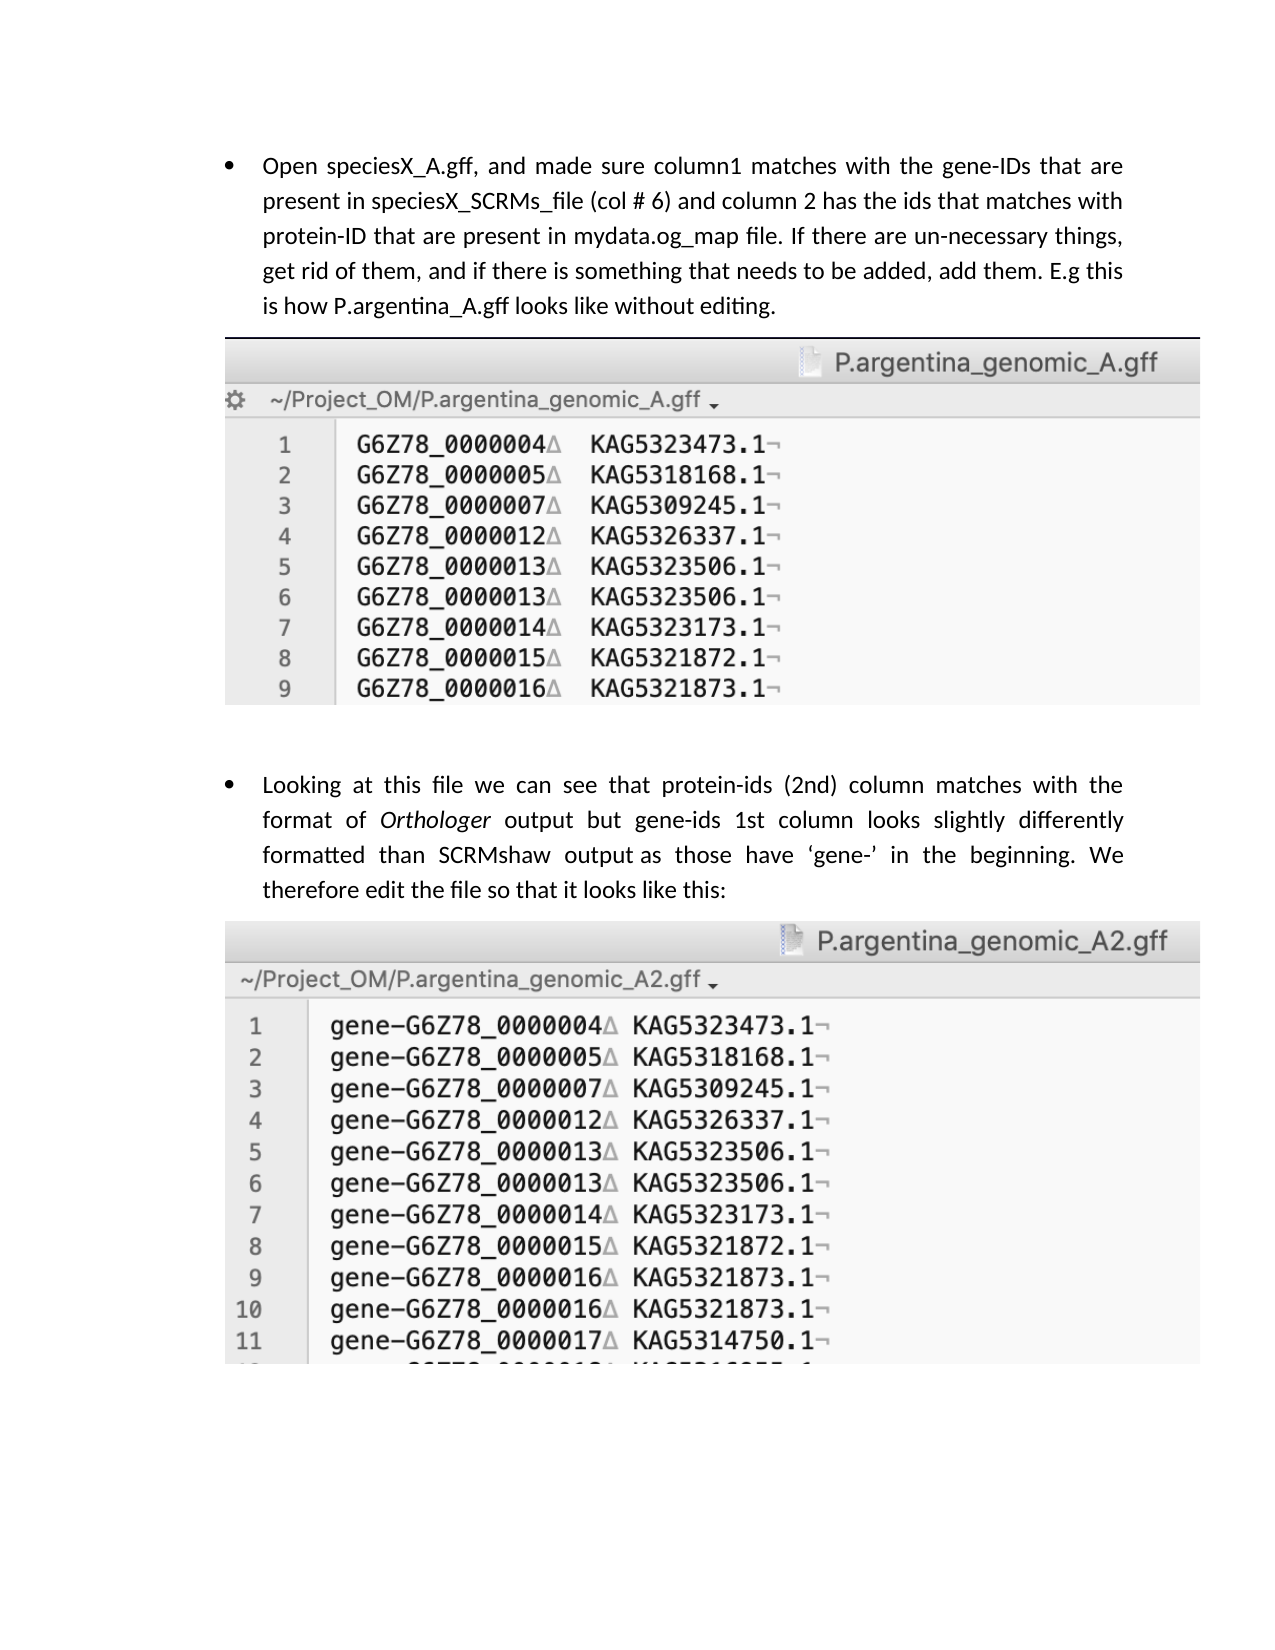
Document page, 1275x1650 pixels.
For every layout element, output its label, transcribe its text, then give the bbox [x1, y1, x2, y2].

list Looking at this file we can see that protein-ids (2nd) column matches with the format of Orthologer output but gene-ids 1st column looks slightly differently formatted than SCRMshaw output as those have ‘gene-’ in the beginning. We therefore edit the file so that it looks like this: [225, 769, 1125, 905]
picture [225, 337, 1200, 705]
list Open speciesX_A.gff, and made sure column1 matches with the gene-IDs that are present in speciesX_SCRMs_file (col # 6) and column 2 has the ids that matches with protein-ID that are present in mydata.og_map file. If there are un-necessary things, get rid of them, and if there is something that needs to be added, add them. E.g this is how P.argentina_A.gff looks like without editing. [225, 150, 1125, 321]
picture [225, 921, 1200, 1364]
